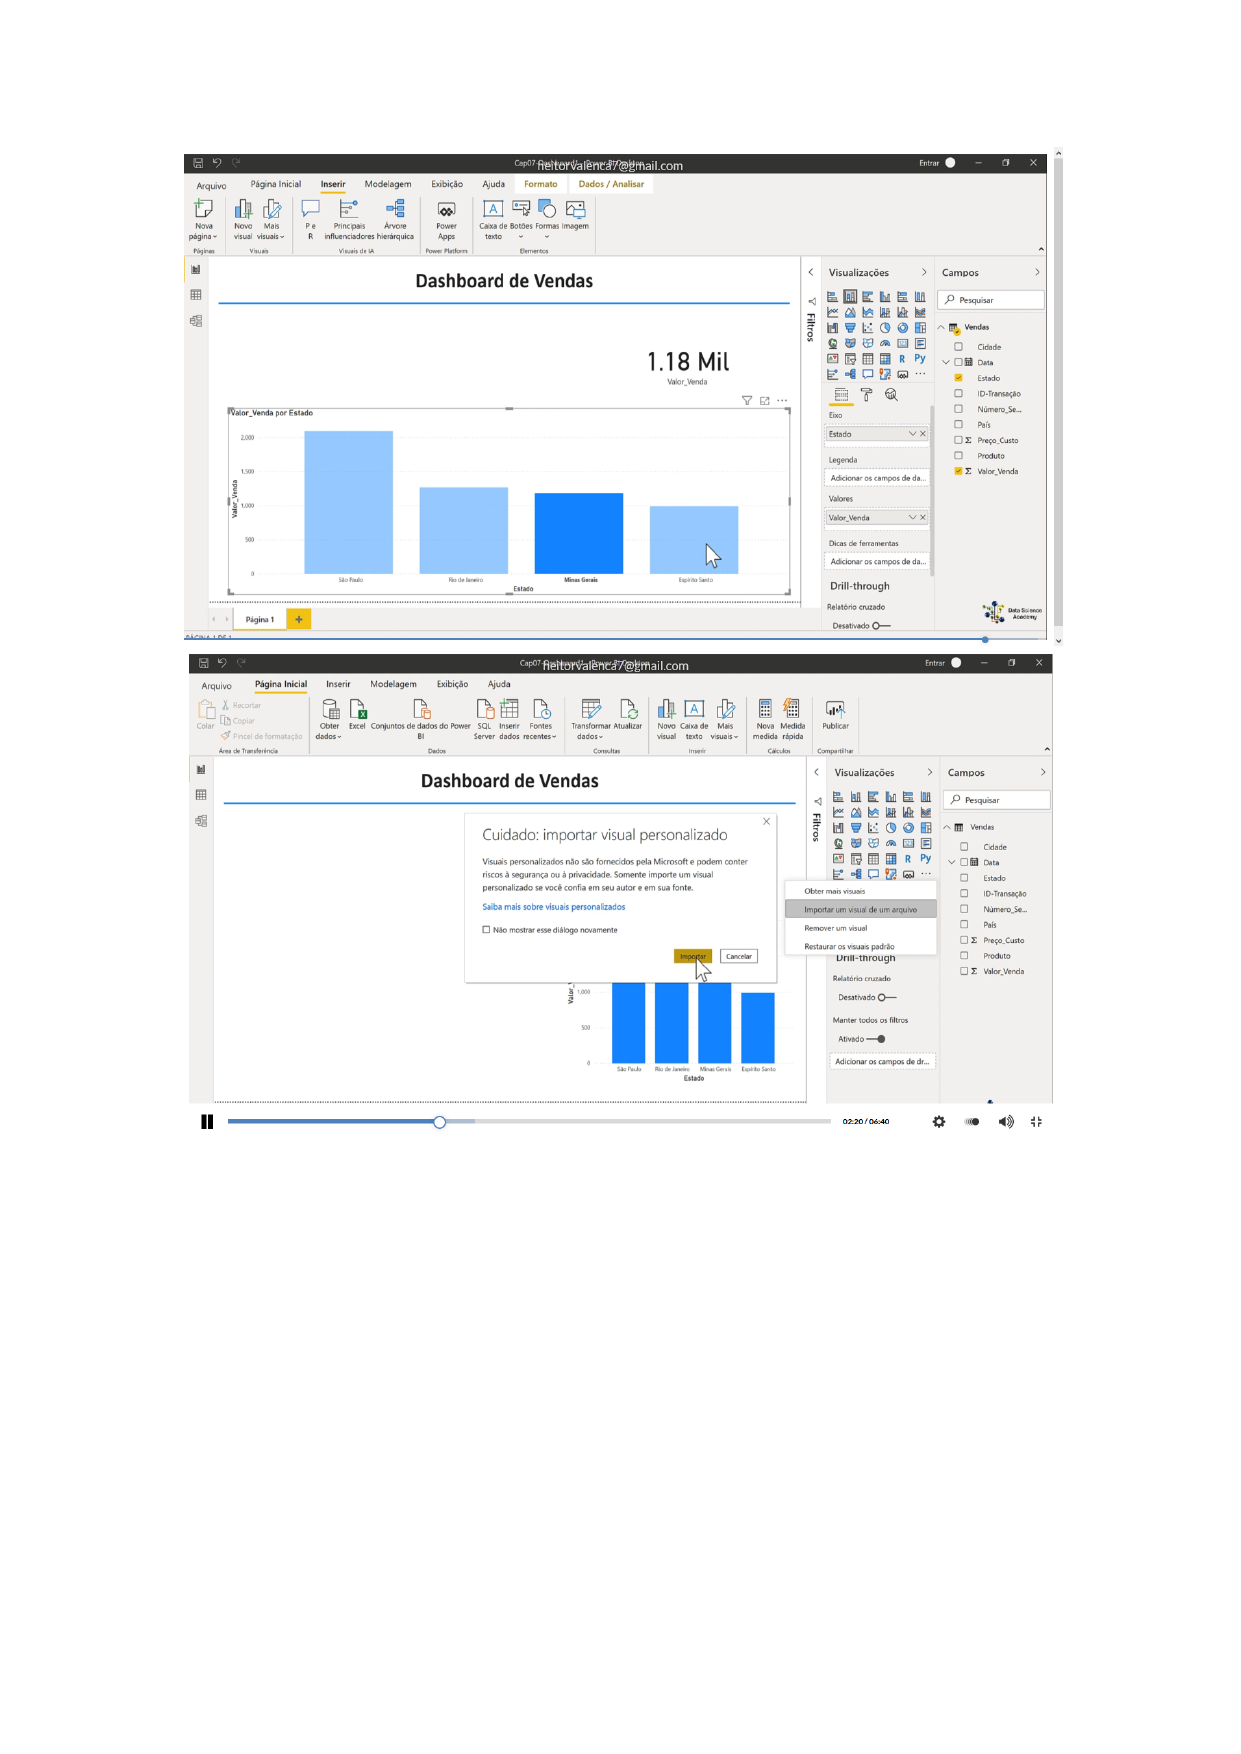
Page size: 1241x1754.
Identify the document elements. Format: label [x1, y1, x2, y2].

picture [177, 647, 1063, 1146]
picture [177, 147, 1063, 646]
